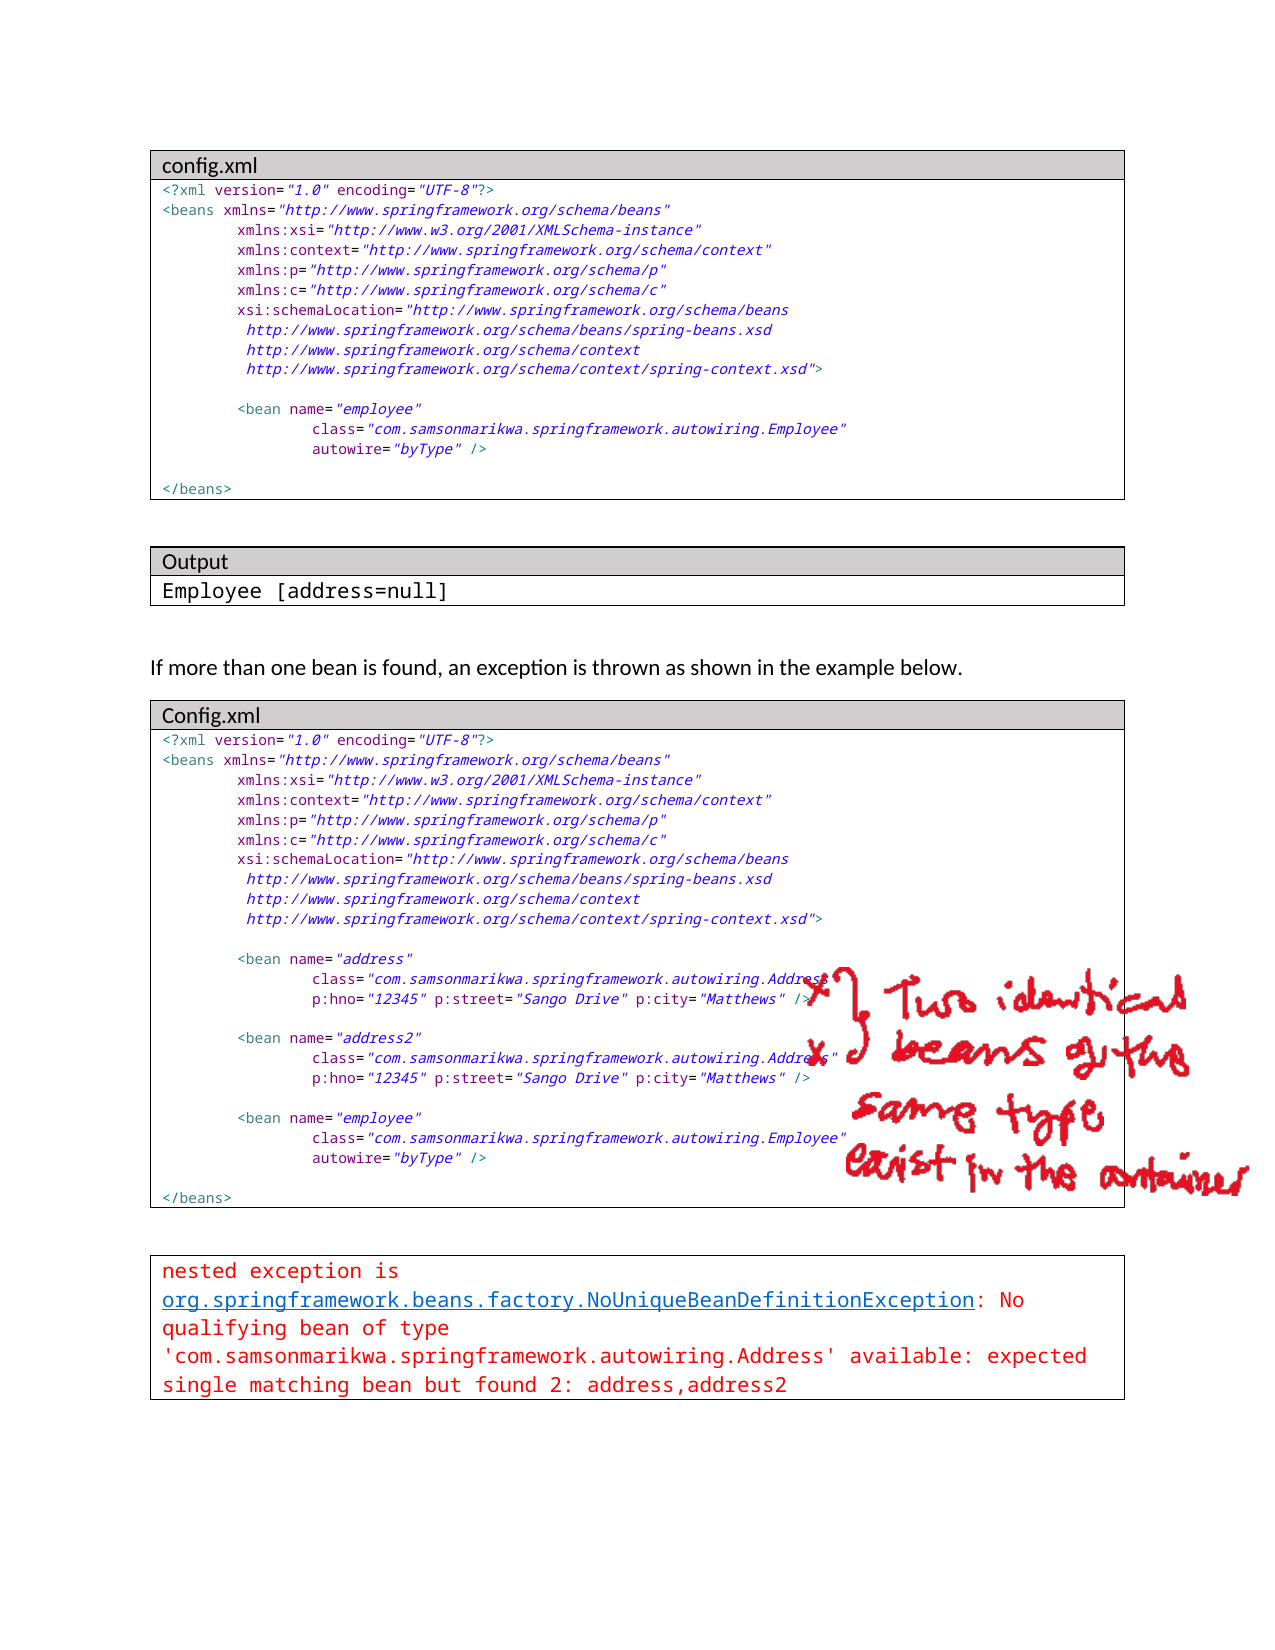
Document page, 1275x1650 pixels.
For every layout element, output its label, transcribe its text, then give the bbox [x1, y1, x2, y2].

picture [846, 1092, 1104, 1183]
table_cell Employee [address=null] [151, 576, 1124, 605]
table_header nested exception is org.springframework.beans.factory.NoUniqueBeanDefinitionException: No qualifying bean of type 'com.samsonmarikwa.springframework.autowiring.Address' available: expected single matching bean but found 2: address,address2 [151, 1256, 1124, 1398]
table_header config.xml [151, 151, 1124, 179]
table_cell <?xml version="1.0" encoding="UTF-8"?> <beans xmlns="http://www.springframework.org/schema/beans" xmlns:xsi="http://www.w3.org/2001/XMLSchema-instance" xmlns:context="http://www.springframework.org/schema/context" xmlns:p="http://www.springframework.org/schema/p" xmlns:c="http://www.springframework.org/schema/c" xsi:schemaLocation="http://www.springframework.org/schema/beans http://www.springframework.org/schema/beans/spring-beans.xsd http://www.springframework.org/schema/context http://www.springframework.org/schema/context/spring-context.xsd"> <bean name="employee" class="com.samsonmarikwa.springframework.autowiring.Employee" autowire="byType" /> </beans> [151, 180, 1124, 498]
picture [966, 1152, 1249, 1196]
table_cell <?xml version="1.0" encoding="UTF-8"?> <beans xmlns="http://www.springframework.org/schema/beans" xmlns:xsi="http://www.w3.org/2001/XMLSchema-instance" xmlns:context="http://www.springframework.org/schema/context" xmlns:p="http://www.springframework.org/schema/p" xmlns:c="http://www.springframework.org/schema/c" xsi:schemaLocation="http://www.springframework.org/schema/beans http://www.springframework.org/schema/beans/spring-beans.xsd http://www.springframework.org/schema/context http://www.springframework.org/schema/context/spring-context.xsd"> <bean name="address" class="com.samsonmarikwa.springframework.autowiring.Address" p:hno="12345" p:street="Sango Drive" p:city="Matthews" /> <bean name="address2" class="com.samsonmarikwa.springframework.autowiring.Address" p:hno="12345" p:street="Sango Drive" p:city="Matthews" /> <bean name="employee" class="com.samsonmarikwa.springframework.autowiring.Employee" autowire="byType" /> </beans> [151, 730, 1124, 1207]
picture [803, 967, 1189, 1080]
table_header Output [151, 548, 1124, 575]
text If more than one bean is found, an exception is thrown as shown in the example below. [150, 653, 1125, 681]
table_header Config.xml [151, 701, 1124, 729]
